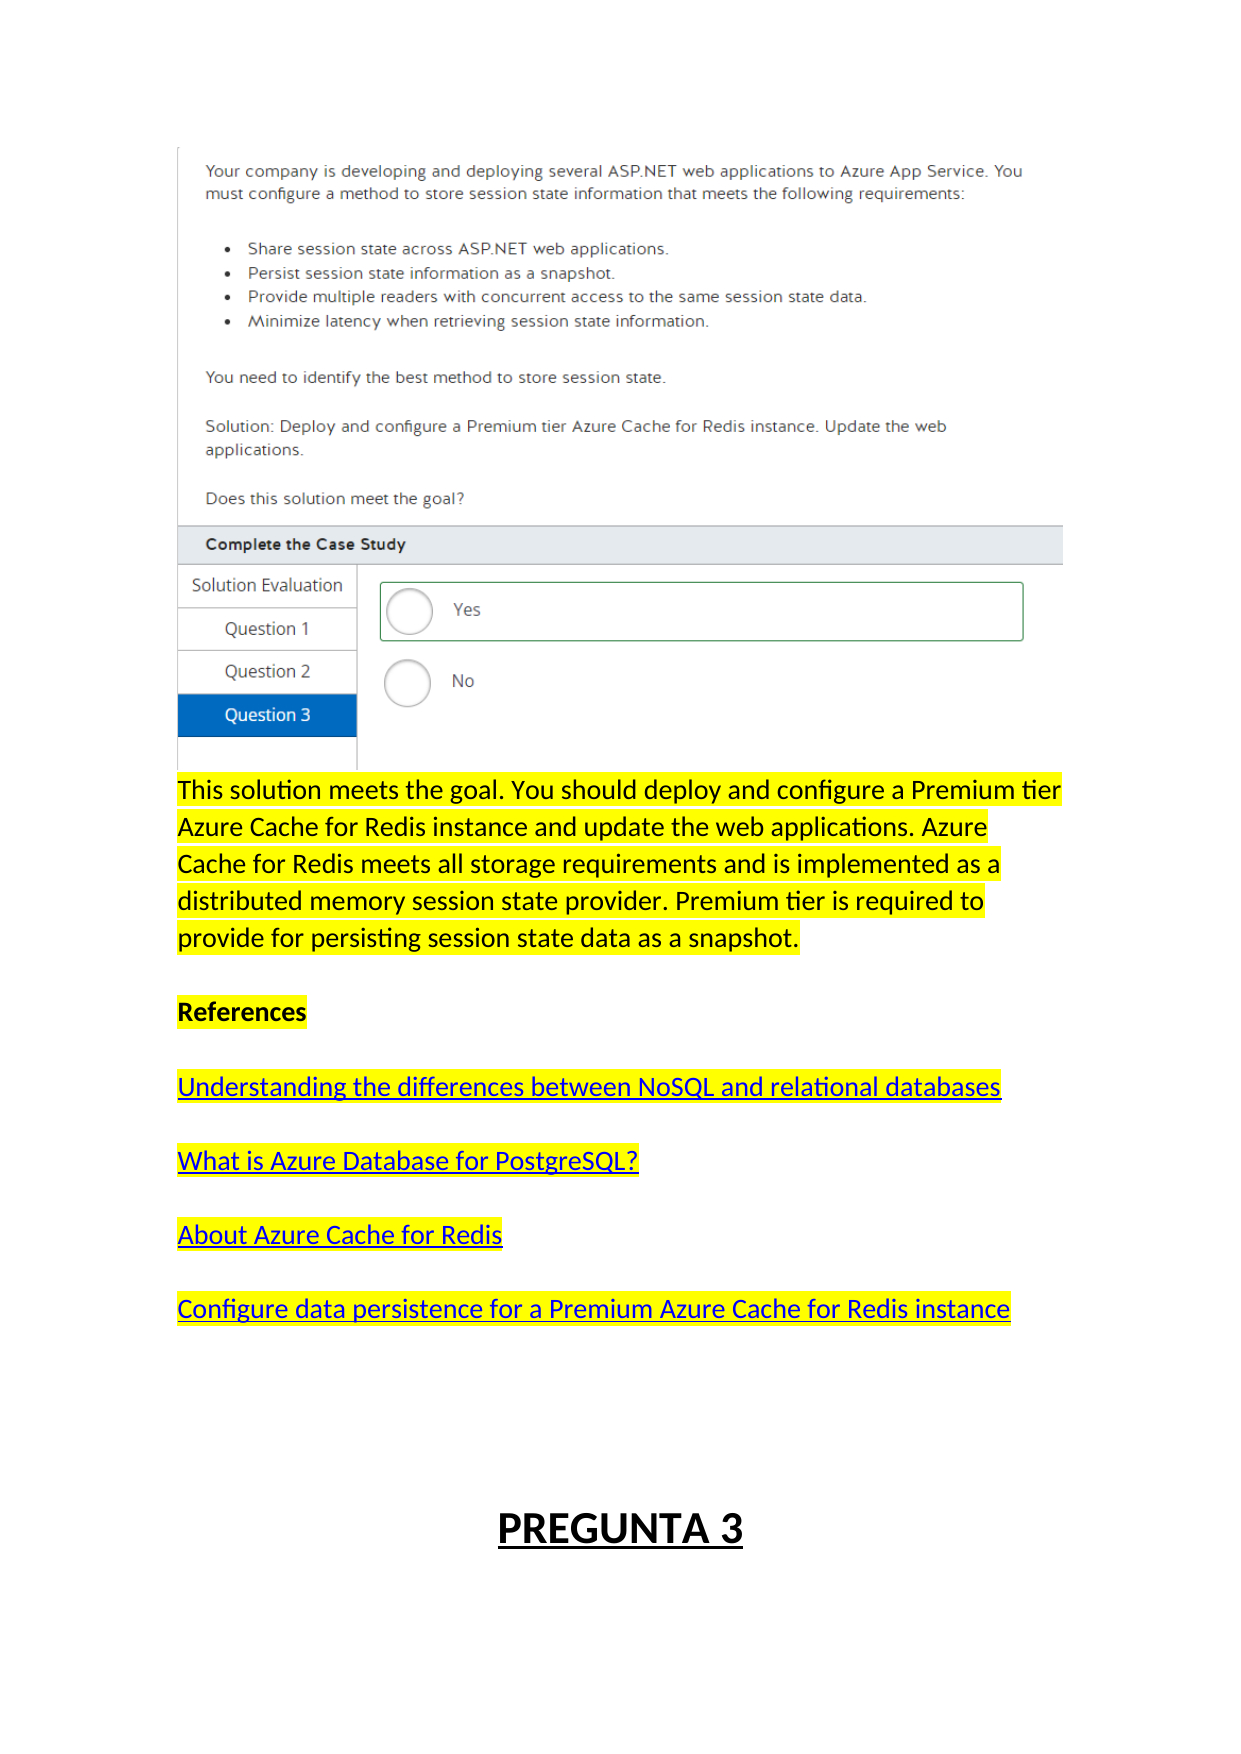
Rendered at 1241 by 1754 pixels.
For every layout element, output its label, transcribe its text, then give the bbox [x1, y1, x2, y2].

picture [177, 147, 1063, 770]
text PREGUNTA 3 [177, 1499, 1063, 1555]
text This solution meets the goal. You should deploy and configure a Premium tier Azure Cache for Redis instance and update the web applications. Azure Cache for Redis meets all storage requirements and is implemented as a distributed memory session state provider. Premium tier is required to provide for persisting session state data as a snapshot. References Understanding the differences between NoSQL and relational databases What is Azure Database for PostgreSQL? About Azure Cache for Redis Configure data persistence for a Premium Azure Cache for Redis instance [177, 770, 1063, 1326]
